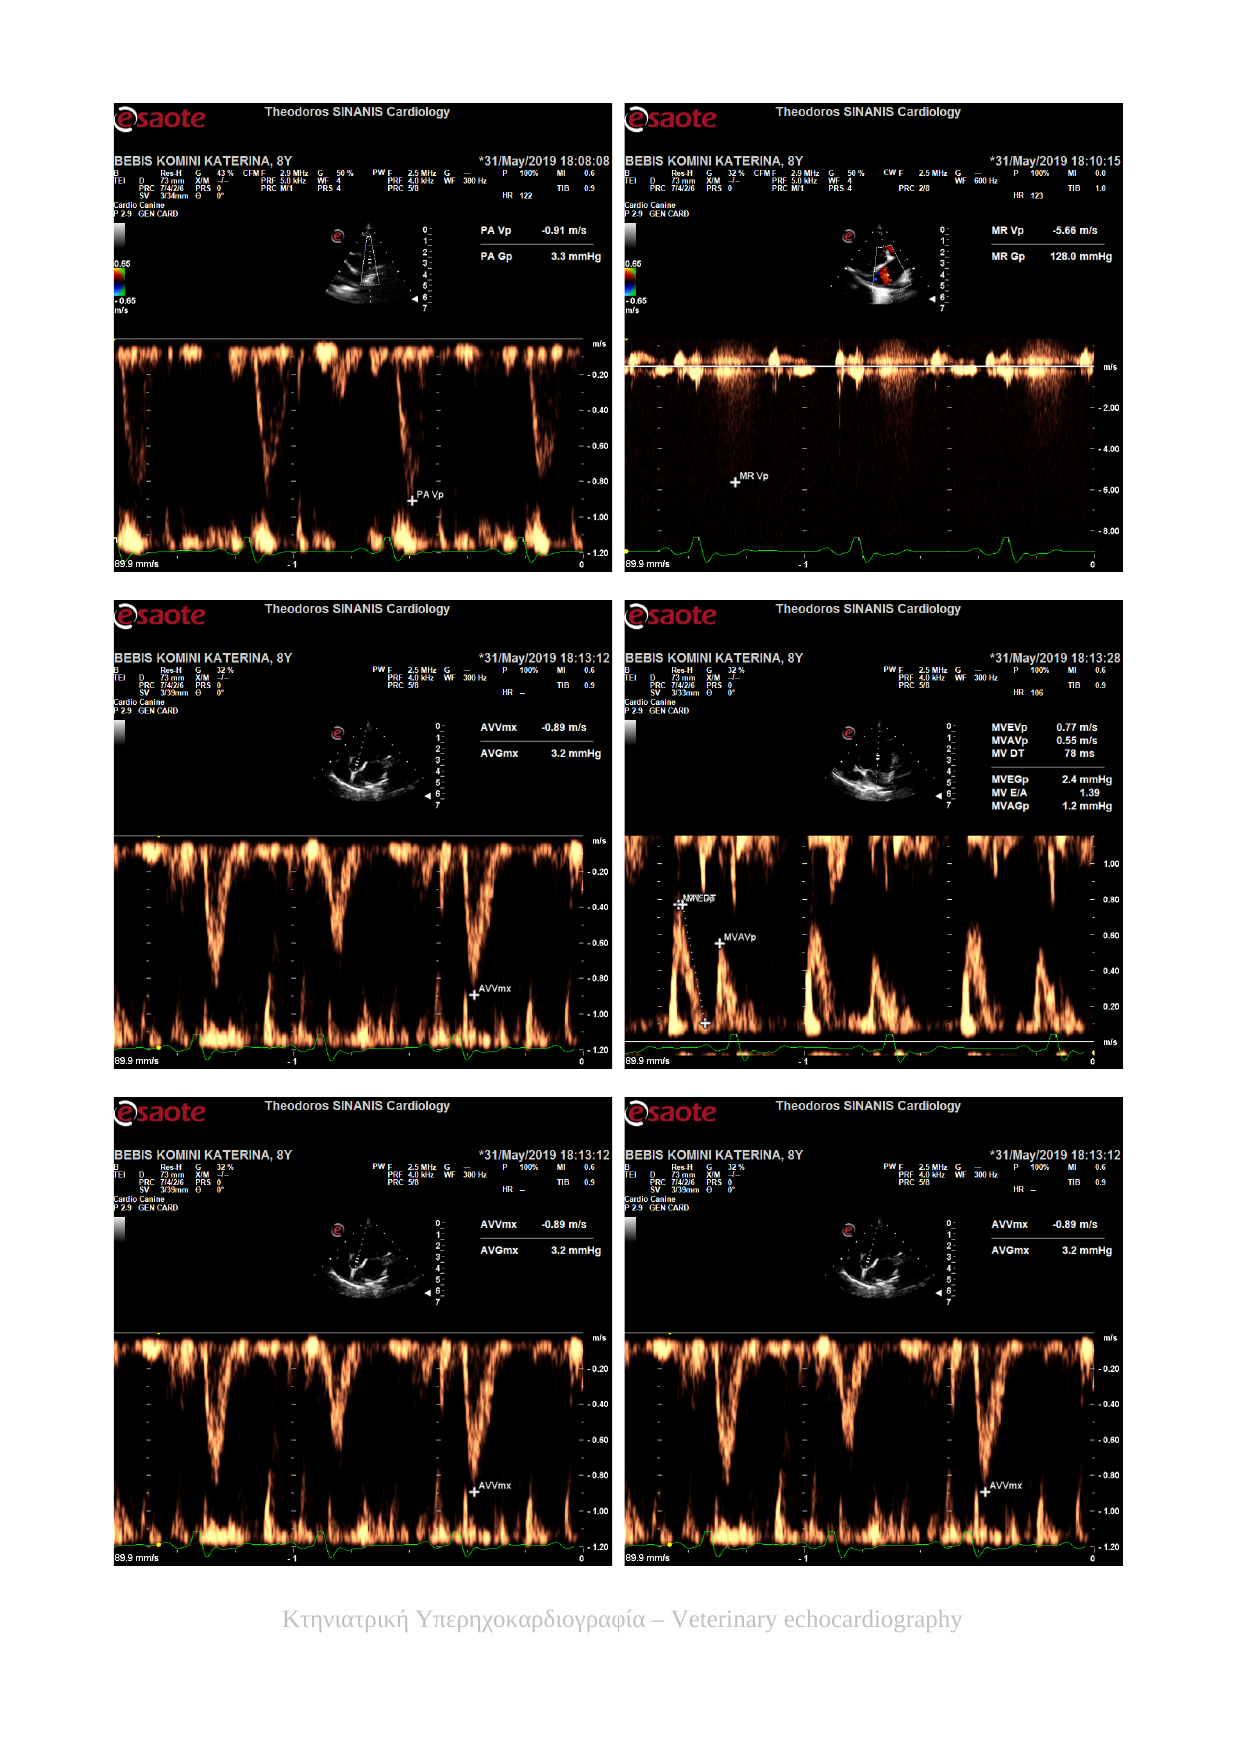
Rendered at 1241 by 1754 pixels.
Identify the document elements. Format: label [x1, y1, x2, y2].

picture [624, 600, 1123, 1069]
picture [624, 1097, 1123, 1566]
picture [113, 1097, 613, 1566]
picture [113, 600, 613, 1069]
picture [624, 103, 1123, 572]
picture [113, 103, 613, 572]
